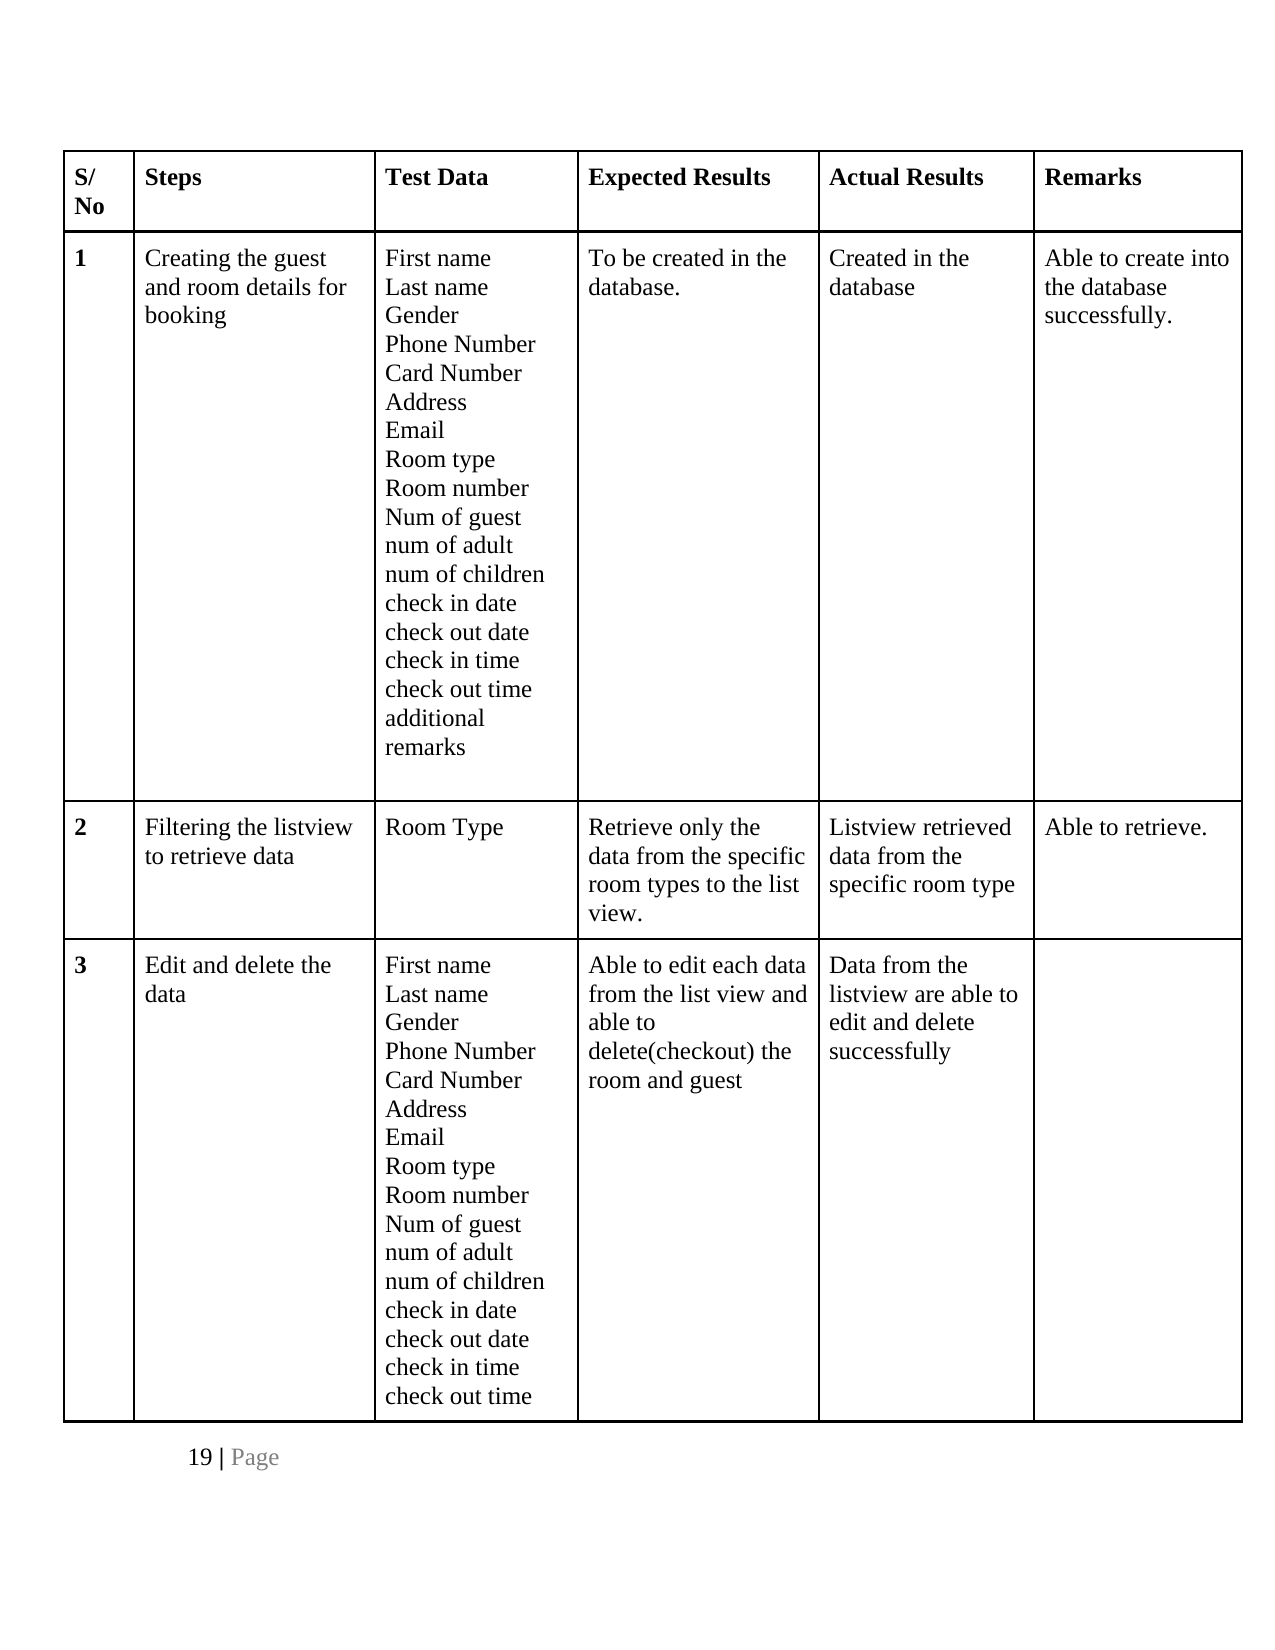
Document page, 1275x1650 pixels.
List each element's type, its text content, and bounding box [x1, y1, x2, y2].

table_header S/No [65, 152, 133, 230]
table_header Actual Results [820, 152, 1033, 230]
table_cell 2 [65, 802, 133, 937]
table_cell To be created in the database. [579, 233, 818, 799]
table_cell 3 [65, 940, 133, 1420]
table_header Remarks [1035, 152, 1241, 230]
table_header Expected Results [579, 152, 818, 230]
table_header Test Data [376, 152, 577, 230]
table_cell Able to create into the database successfully. [1035, 233, 1241, 799]
table_cell Listview retrieved data from the specific room type [820, 802, 1033, 937]
table_cell [1035, 940, 1241, 1420]
table_cell Creating the guest and room details for booking [135, 233, 374, 799]
table_cell Filtering the listview to retrieve data [135, 802, 374, 937]
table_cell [820, 940, 1033, 1420]
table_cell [579, 940, 818, 1420]
table_cell Able to retrieve. [1035, 802, 1241, 937]
table_cell Created in the database [820, 233, 1033, 799]
table_cell Retrieve only the data from the specific room types to the list view. [579, 802, 818, 937]
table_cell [135, 940, 374, 1420]
table_cell Room Type [376, 802, 577, 937]
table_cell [376, 940, 577, 1420]
table_header Steps [135, 152, 374, 230]
table_cell 1 [65, 233, 133, 799]
